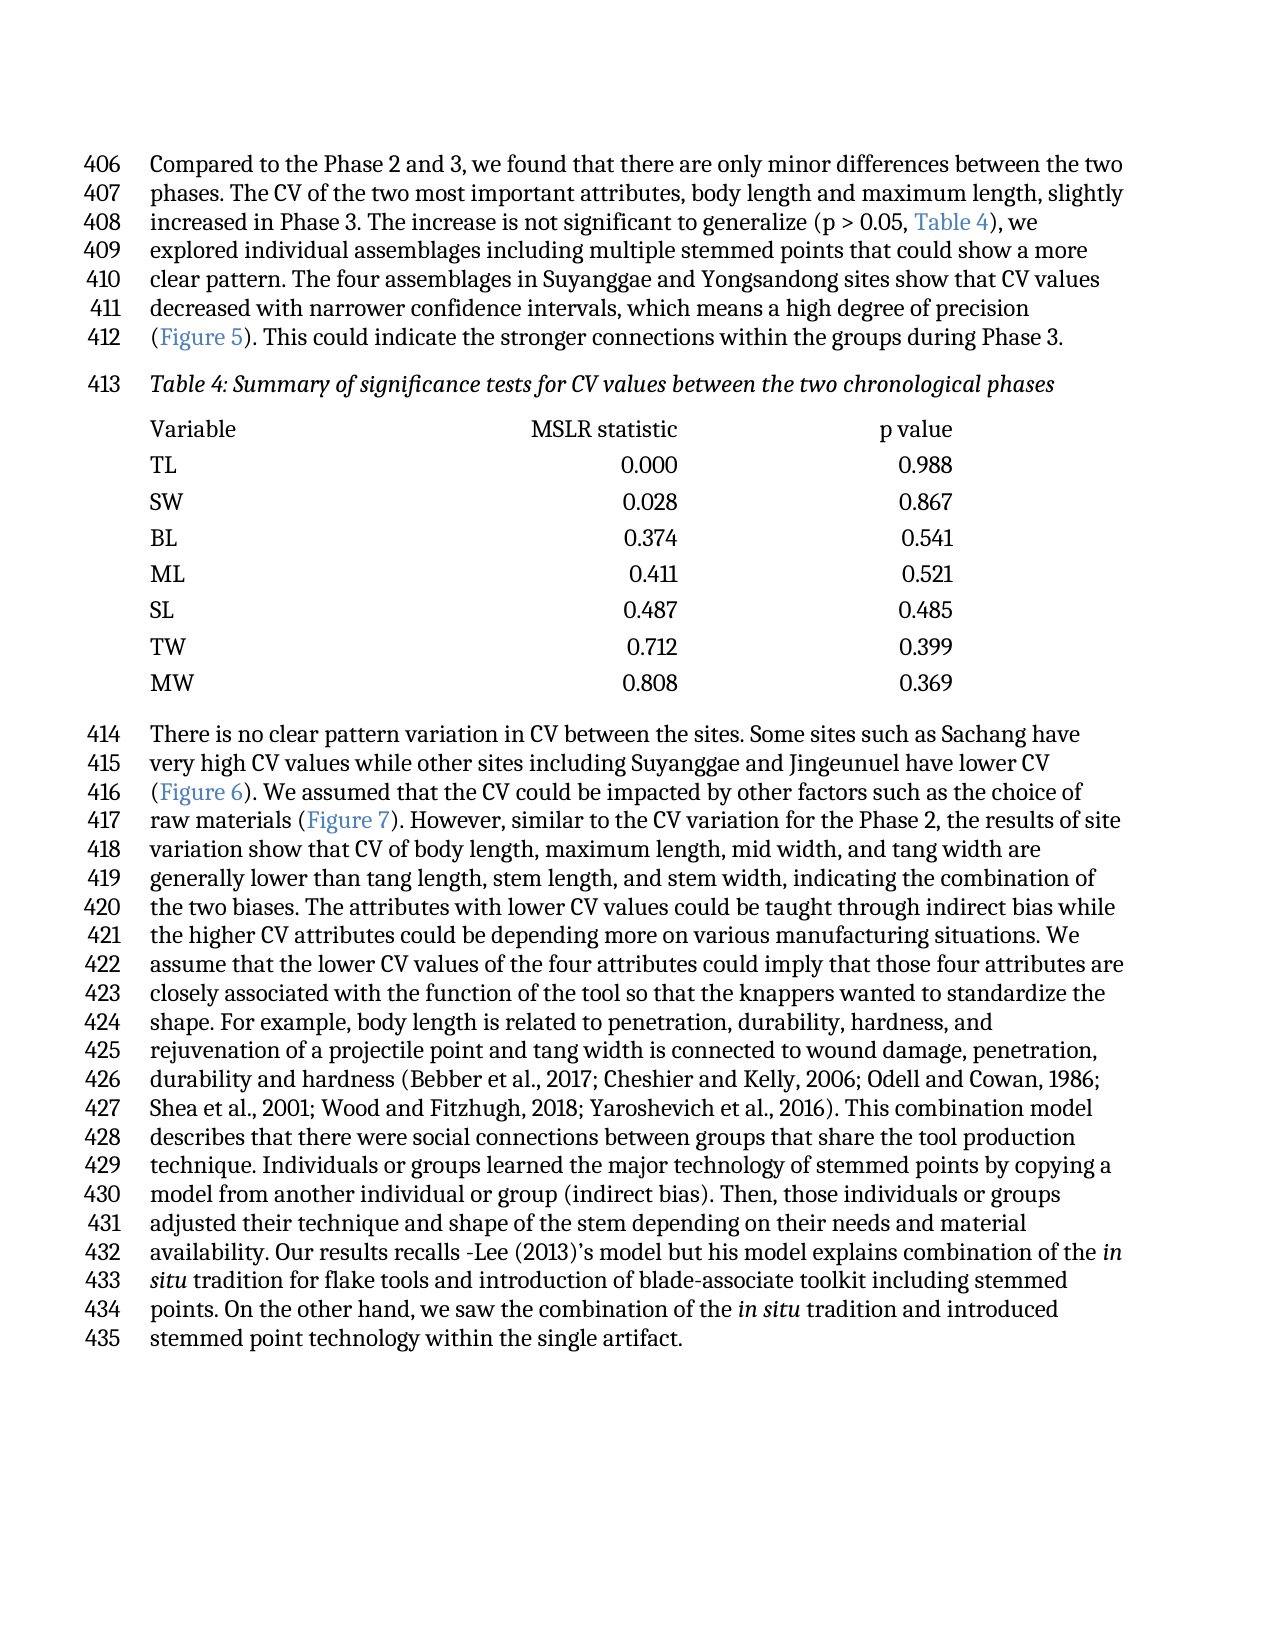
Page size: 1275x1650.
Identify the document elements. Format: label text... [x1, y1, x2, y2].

table_cell 0.369 [689, 665, 964, 701]
table_cell 0.541 [689, 520, 964, 556]
text There is no clear pattern variation in CV between the sites. Some sites such as Sachang have very high CV values while other sites including Suyanggae and Jingeunuel have lower CV (Figure 6). We assumed that the CV could be impacted by other factors such as the choice of raw materials (Figure 7). However, similar to the CV variation for the Phase 2, the results of site variation show that CV of body length, maximum length, mid width, and tang width are generally lower than tang length, stem length, and stem width, indicating the combination of the two biases. The attributes with lower CV values could be taught through indirect bias while the higher CV attributes could be depending more on various manufacturing situations. We assume that the lower CV values of the four attributes could imply that those four attributes are closely associated with the function of the tool so that the knappers wanted to standardize the shape. For example, body length is related to penetration, durability, hardness, and rejuvenation of a projectile point and tang width is connected to wound damage, penetration, durability and hardness (Bebber et al., 2017; Cheshier and Kelly, 2006; Odell and Cowan, 1986; Shea et al., 2001; Wood and Fitzhugh, 2018; Yaroshevich et al., 2016). This combination model describes that there were social connections between groups that share the tool production technique. Individuals or groups learned the major technology of stemmed points by copying a model from another individual or group (indirect bias). Then, those individuals or groups adjusted their technique and shape of the stem depending on their needs and material availability. Our results recalls -Lee (2013)’s model but his model explains combination of the in situ tradition for flake tools and introduction of blade-associate toolkit including stemmed points. On the other hand, we saw the combination of the in situ tradition and introduced stemmed point technology within the single artifact. [150, 720, 1125, 1352]
text Table 4: Summary of significance tests for CV values between the two chronological phases [150, 370, 1125, 399]
table_cell 0.487 [414, 593, 689, 629]
table_cell 0.028 [414, 484, 689, 520]
table_cell 0.712 [414, 629, 689, 665]
table_cell MW [139, 665, 414, 701]
table_cell TL [139, 448, 414, 484]
table_cell TW [139, 629, 414, 665]
table_cell 0.485 [689, 593, 964, 629]
table_cell ML [139, 556, 414, 592]
text Compared to the Phase 2 and 3, we found that there are only minor differences between the two phases. The CV of the two most important attributes, body length and maximum length, slightly increased in Phase 3. The increase is not significant to generalize (p > 0.05, Table 4), we explored individual assemblages including multiple stemmed points that could show a more clear pattern. The four assemblages in Suyanggae and Yongsandong sites show that CV values decreased with narrower confidence intervals, which means a high degree of precision (Figure 5). This could indicate the stronger connections within the groups during Phase 3. [150, 150, 1125, 351]
table_header p value [689, 411, 964, 447]
table_cell SL [139, 593, 414, 629]
table_header MSLR statistic [414, 411, 689, 447]
table_cell BL [139, 520, 414, 556]
table_header Variable [139, 411, 414, 447]
table_cell 0.411 [414, 556, 689, 592]
table_cell 0.000 [414, 448, 689, 484]
table_cell 0.399 [689, 629, 964, 665]
table_cell 0.808 [414, 665, 689, 701]
table_cell SW [139, 484, 414, 520]
table_cell 0.521 [689, 556, 964, 592]
table_cell 0.867 [689, 484, 964, 520]
table_cell 0.988 [689, 448, 964, 484]
table_cell 0.374 [414, 520, 689, 556]
